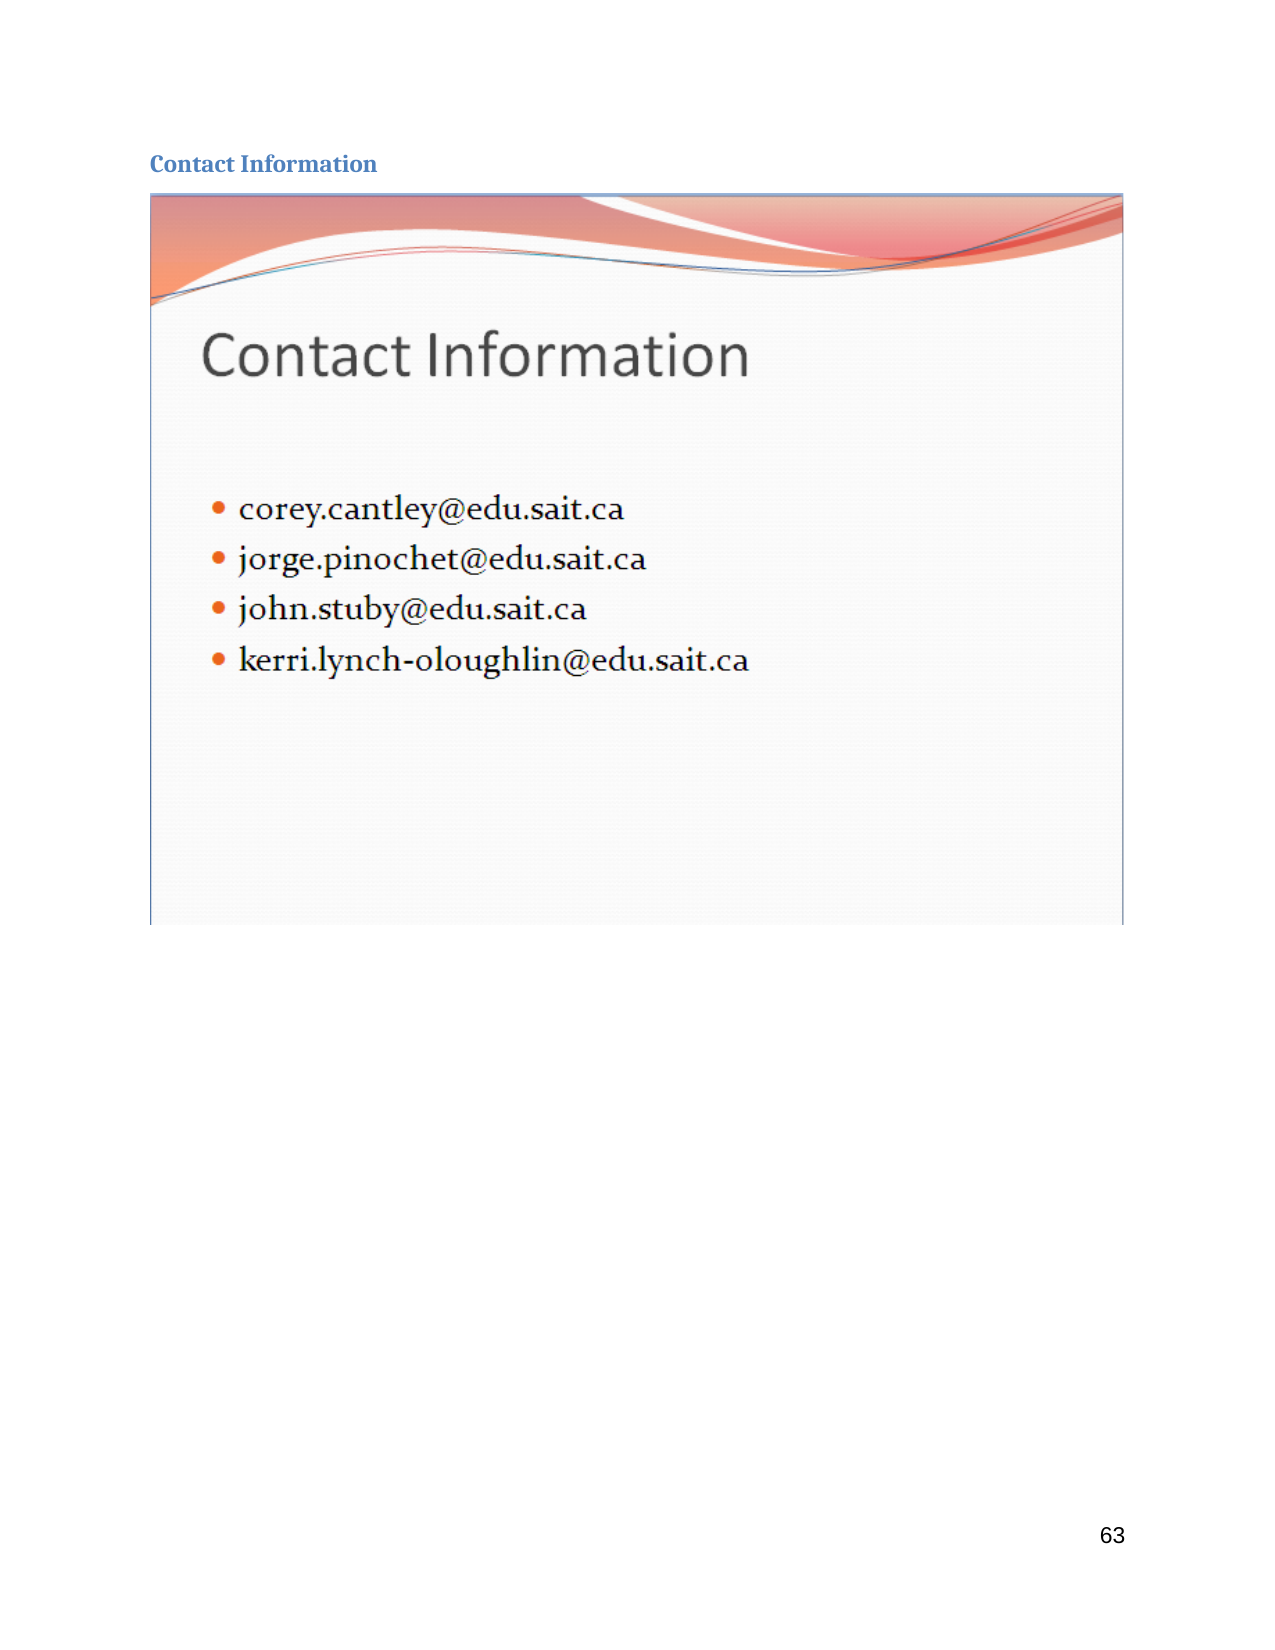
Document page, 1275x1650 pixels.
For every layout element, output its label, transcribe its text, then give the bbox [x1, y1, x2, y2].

subtitle Contact Information [150, 150, 1125, 179]
picture [150, 193, 1124, 925]
